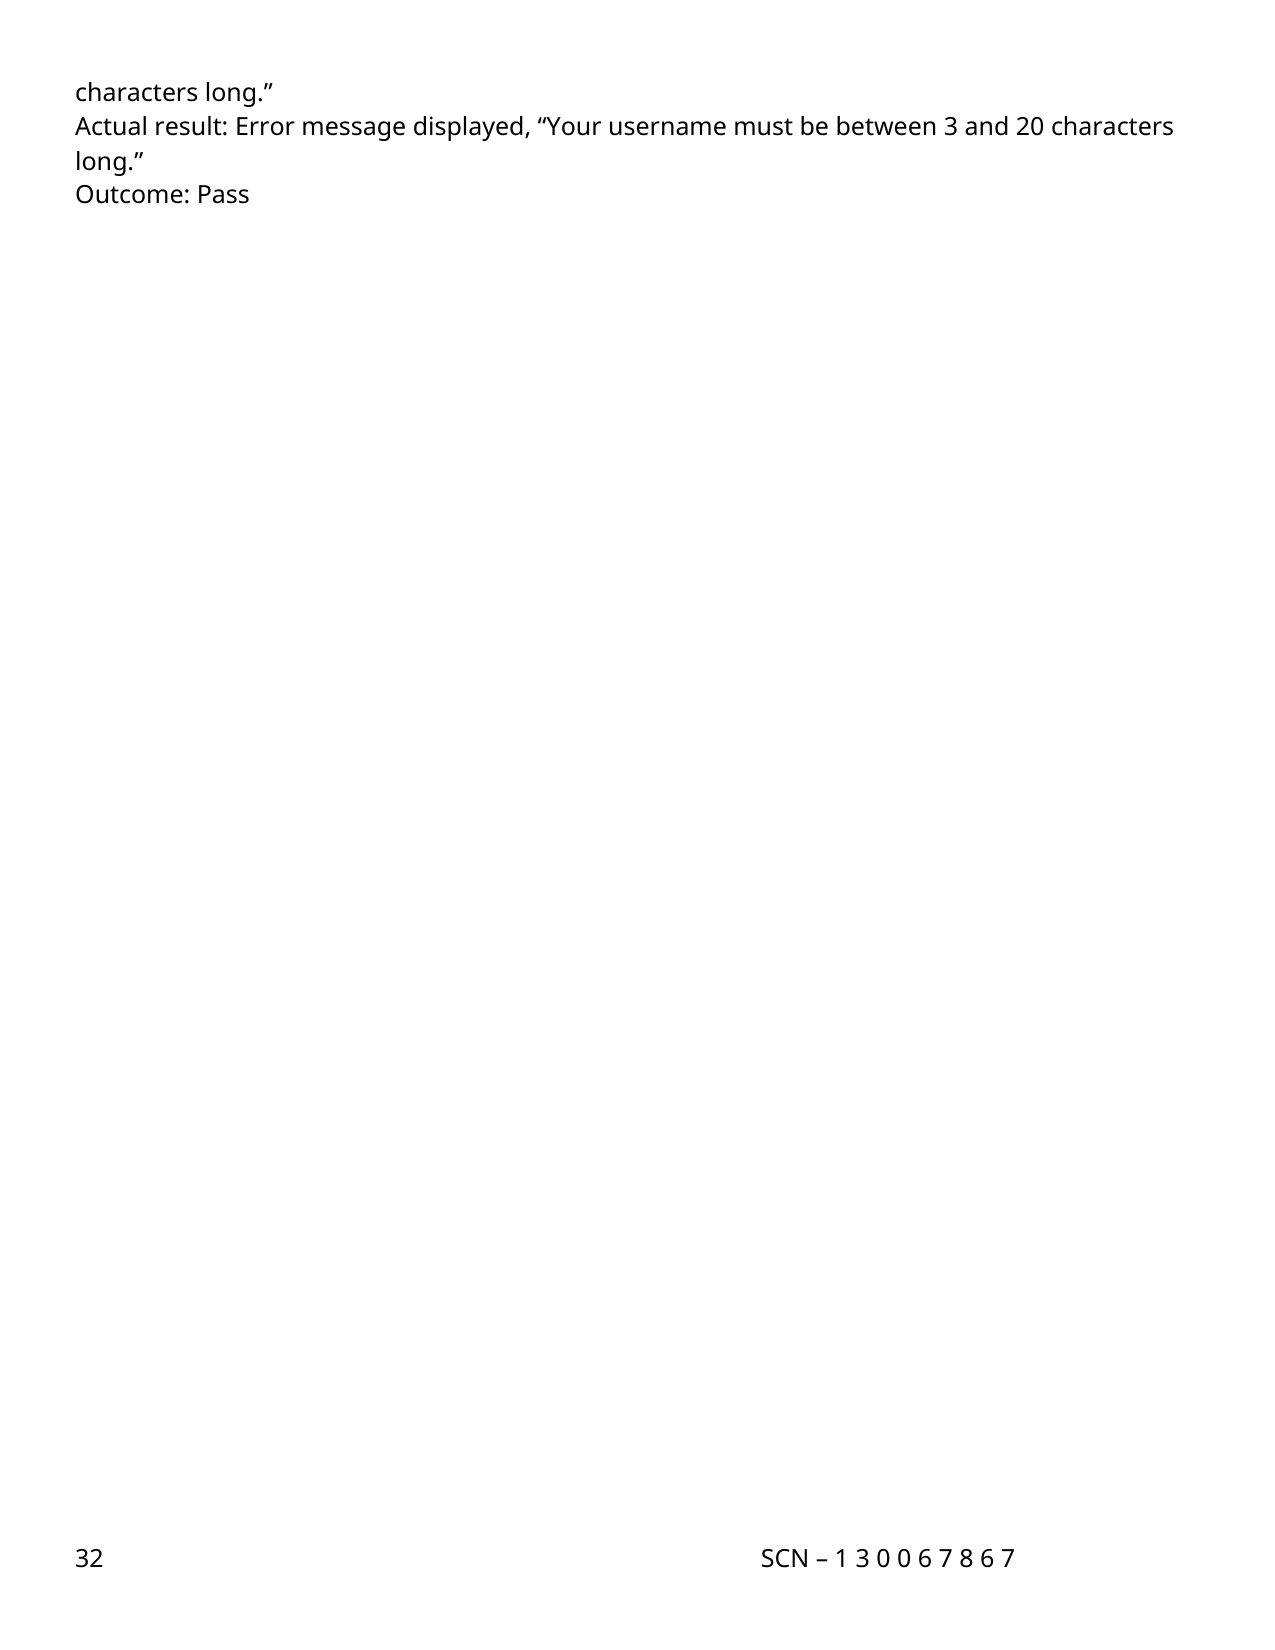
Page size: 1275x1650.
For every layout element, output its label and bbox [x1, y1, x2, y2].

text [75, 75, 1200, 211]
